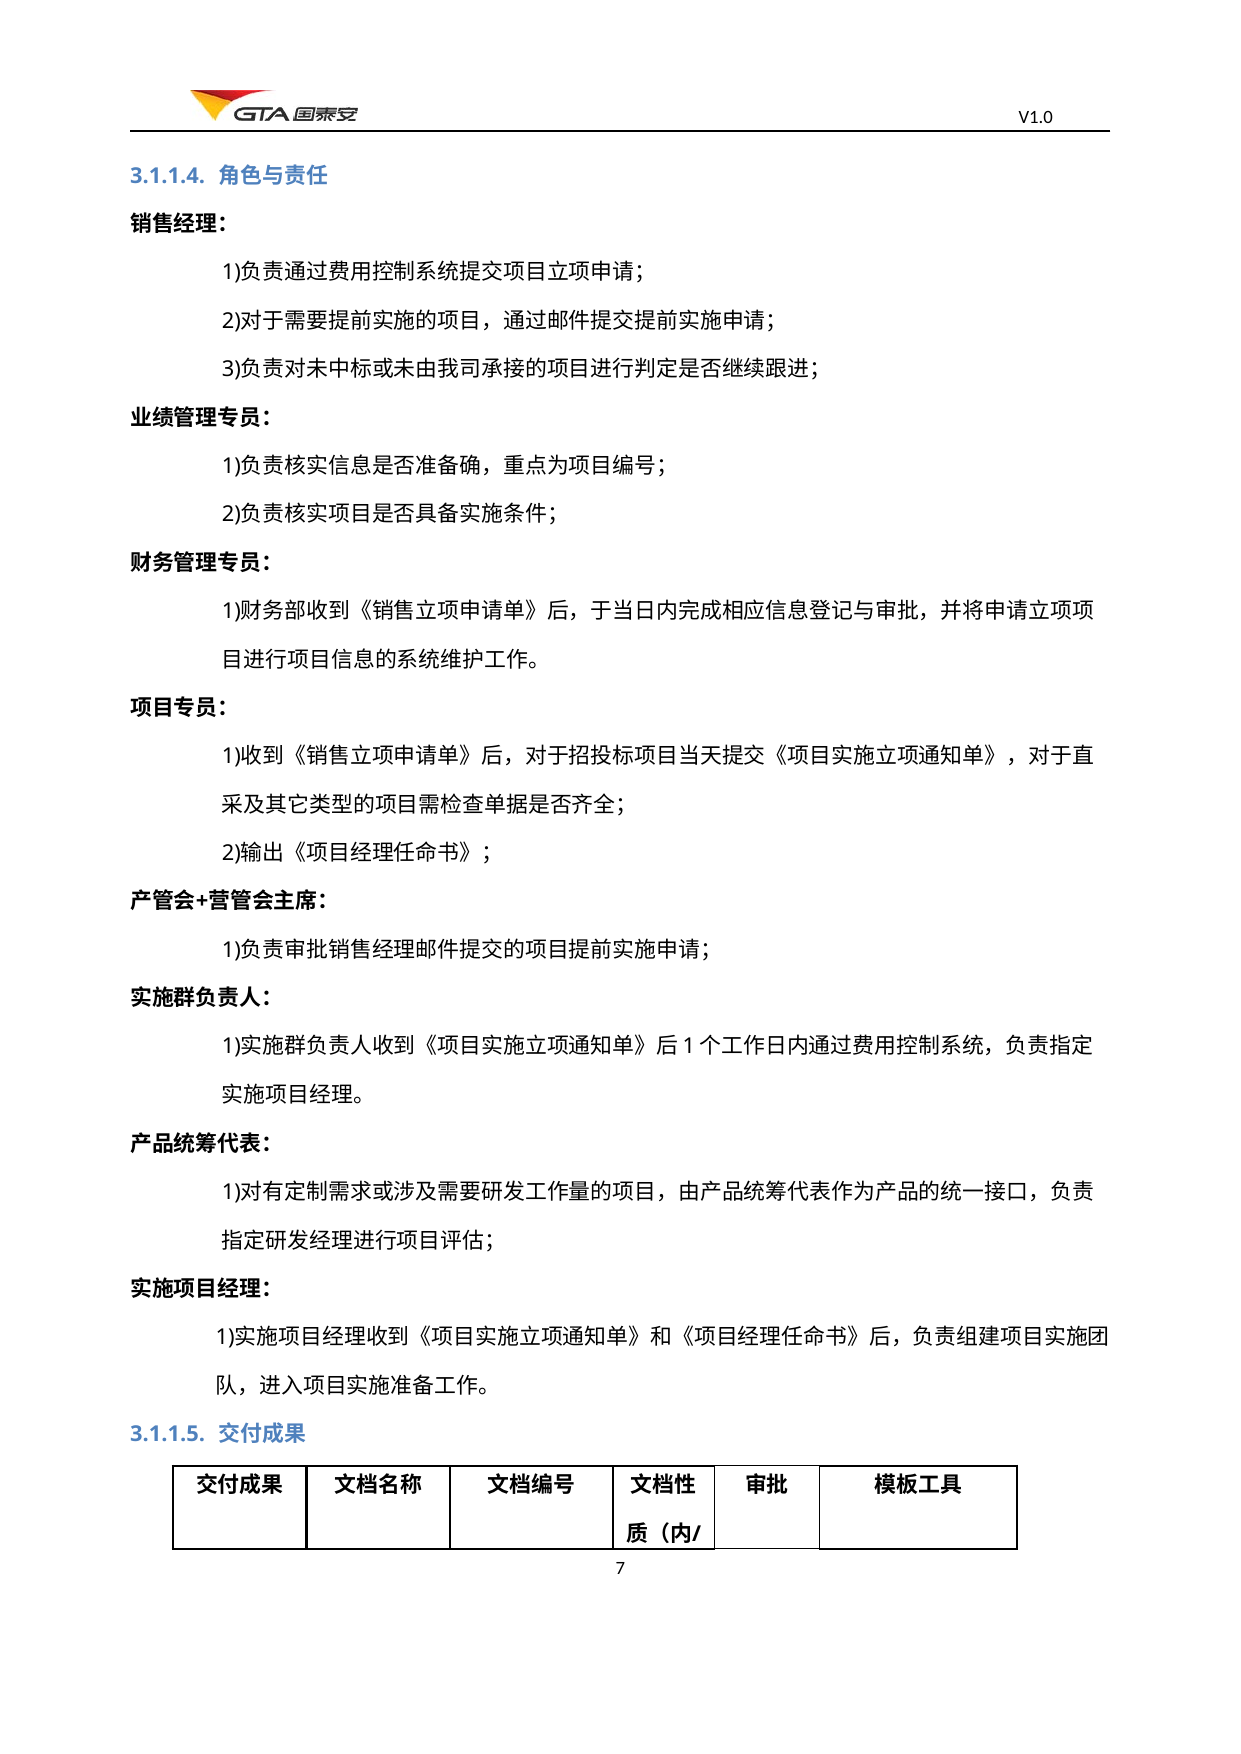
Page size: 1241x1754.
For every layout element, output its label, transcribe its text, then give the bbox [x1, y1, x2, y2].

text 产管会+营管会主席： [130, 883, 1110, 916]
text 1)对有定制需求或涉及需要研发工作量的项目，由产品统筹代表作为产品的统一接口，负责指定研发经理进行项目评估； [222, 1174, 1110, 1255]
table_header 文档性质（内/外） [614, 1467, 714, 1548]
text 业绩管理专员： [130, 399, 1110, 432]
table_header 文档编号 [451, 1467, 612, 1548]
text 实施项目经理： [130, 1271, 1110, 1303]
picture [187, 88, 361, 124]
subtitle 角色与责任 [130, 157, 1110, 190]
text 1)财务部收到《销售立项申请单》后，于当日内完成相应信息登记与审批，并将申请立项项目进行项目信息的系统维护工作。 [222, 592, 1110, 674]
text 1)负责核实信息是否准备确，重点为项目编号； [222, 447, 1110, 480]
text 项目专员： [130, 689, 1110, 722]
table_header 模板工具 [820, 1467, 1016, 1548]
table_header 审批 [715, 1466, 819, 1548]
text 实施群负责人： [130, 980, 1110, 1012]
text 1)负责审批销售经理邮件提交的项目提前实施申请； [222, 932, 1110, 964]
table_header 交付成果 [174, 1467, 305, 1548]
text 产品统筹代表： [130, 1125, 1110, 1158]
text 2)负责核实项目是否具备实施条件； [222, 496, 1110, 528]
text 销售经理： [130, 206, 1110, 238]
text 1)收到《销售立项申请单》后，对于招投标项目当天提交《项目实施立项通知单》，对于直采及其它类型的项目需检查单据是否齐全； [222, 738, 1110, 819]
table_header 文档名称 [308, 1467, 449, 1548]
text 2)对于需要提前实施的项目，通过邮件提交提前实施申请； [222, 302, 1110, 335]
text 1)负责通过费用控制系统提交项目立项申请； [222, 254, 1110, 287]
text 1)实施项目经理收到《项目实施立项通知单》和《项目经理任命书》后，负责组建项目实施团队，进入项目实施准备工作。 [215, 1319, 1110, 1400]
text 财务管理专员： [130, 544, 1110, 577]
text 3)负责对未中标或未由我司承接的项目进行判定是否继续跟进； [222, 351, 1110, 383]
text 2)输出《项目经理任命书》； [222, 835, 1110, 867]
subtitle 交付成果 [130, 1416, 1110, 1449]
text 1)实施群负责人收到《项目实施立项通知单》后1个工作日内通过费用控制系统，负责指定实施项目经理。 [222, 1028, 1110, 1109]
